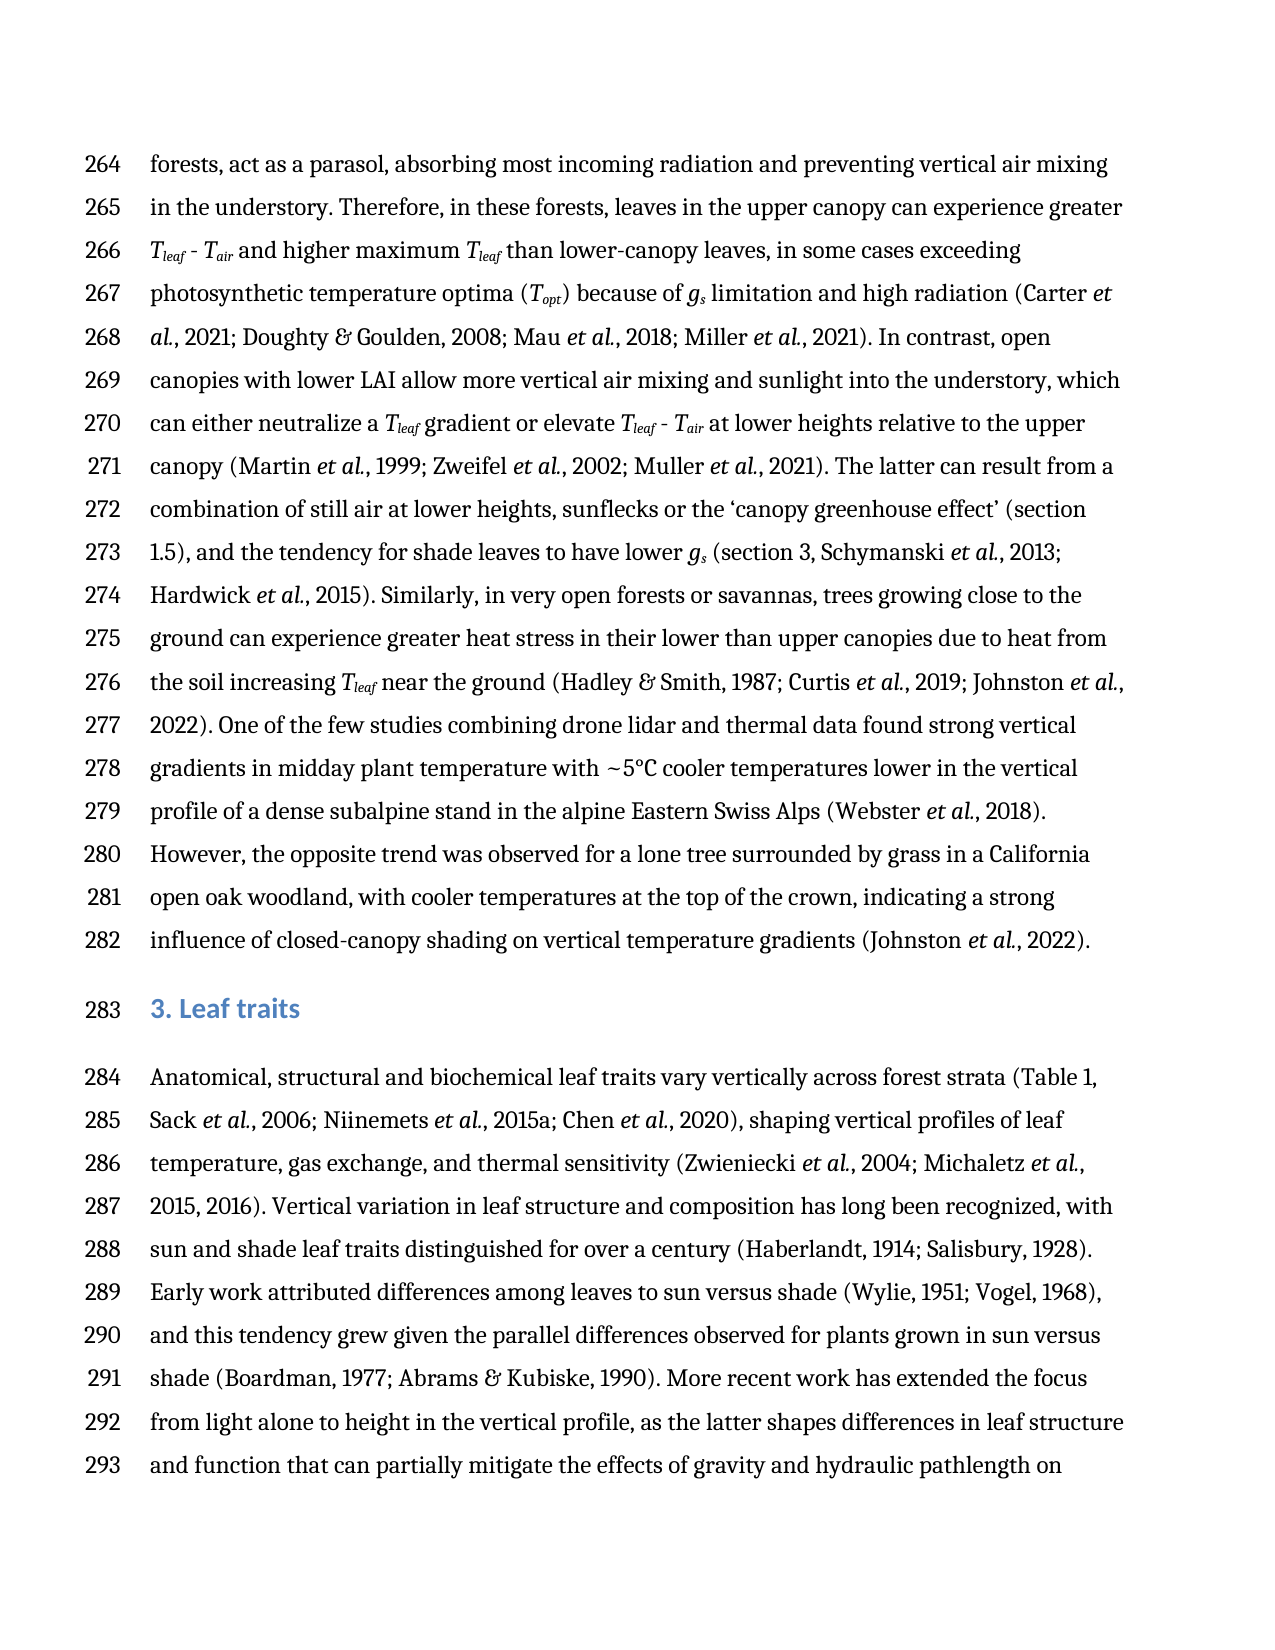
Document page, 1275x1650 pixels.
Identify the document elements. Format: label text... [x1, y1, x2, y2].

subtitle 3. Leaf traits [150, 990, 1125, 1026]
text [150, 1062, 1125, 1479]
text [150, 150, 1125, 955]
